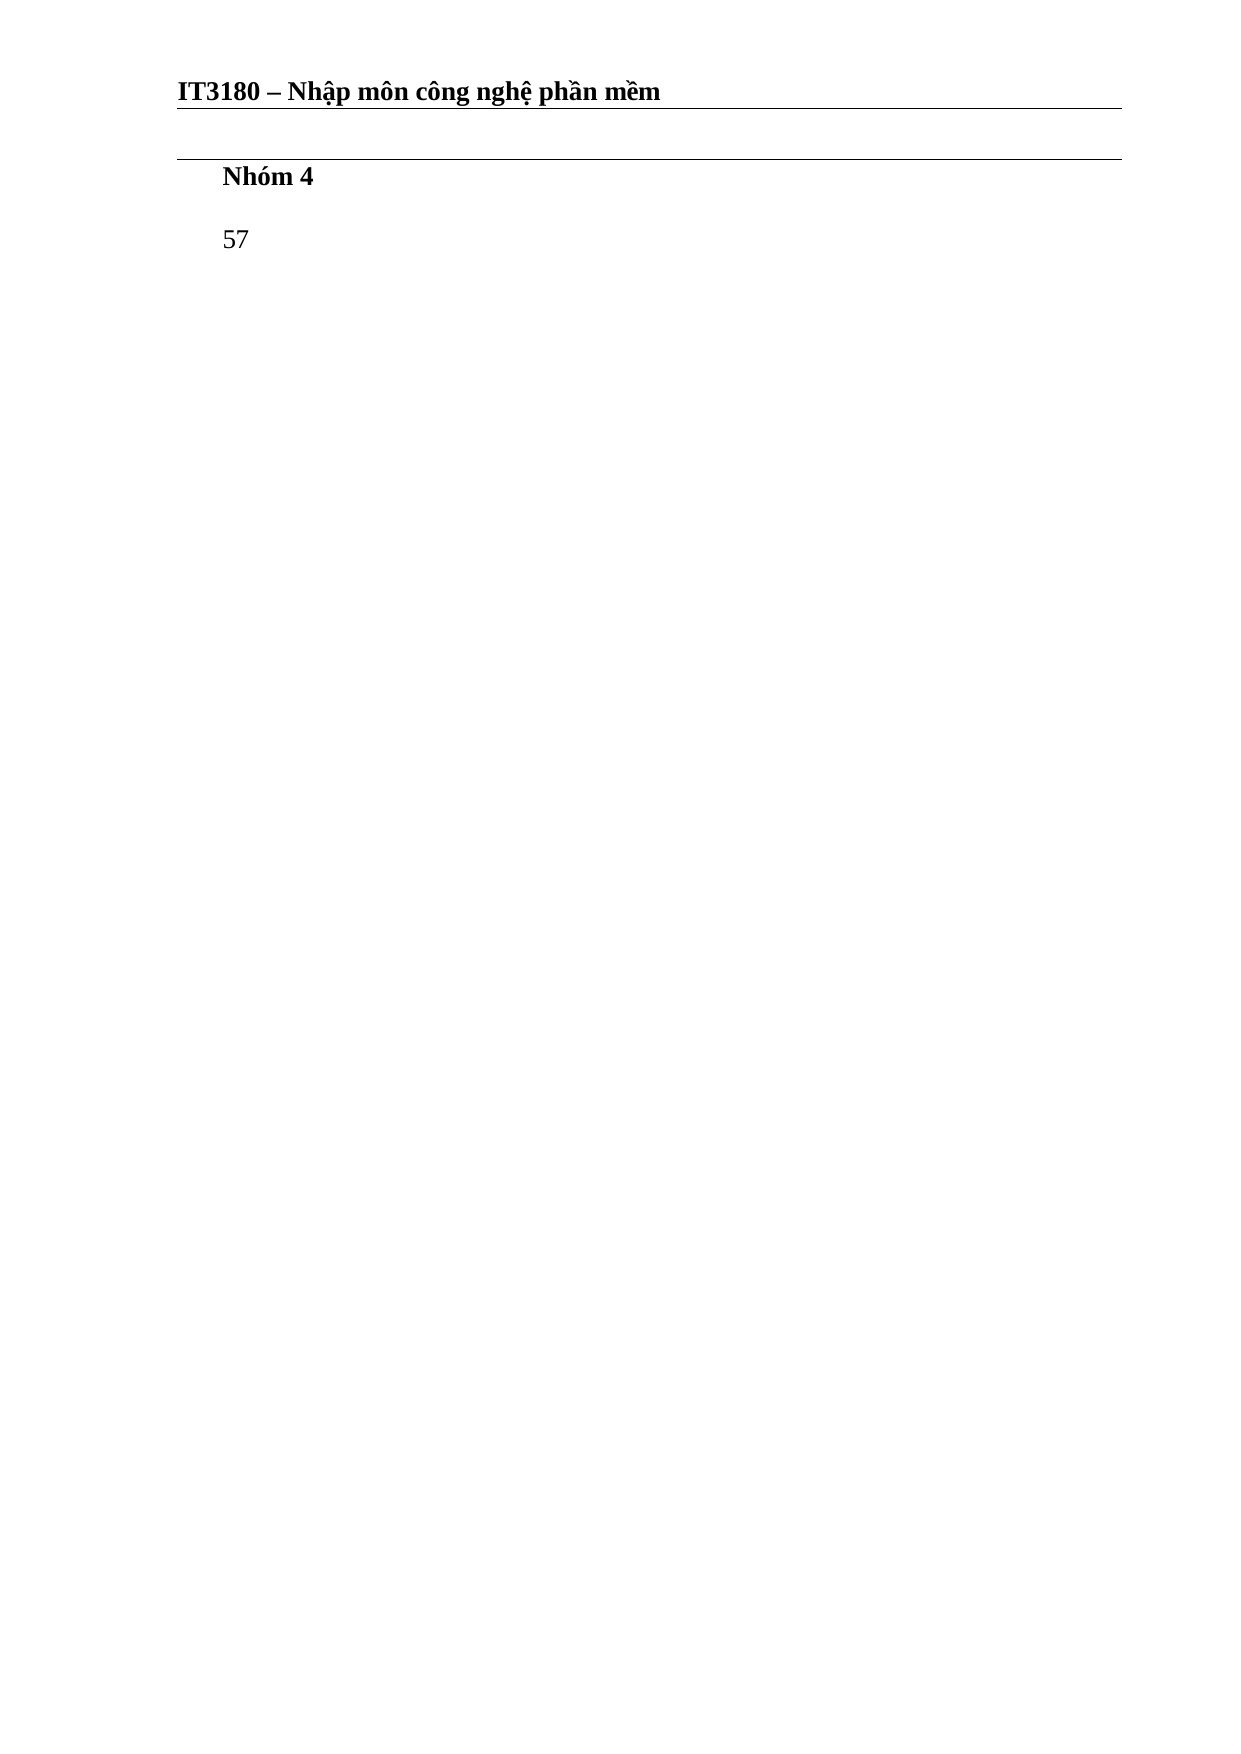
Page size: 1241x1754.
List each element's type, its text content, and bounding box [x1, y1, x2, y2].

text Nhóm 4 57 [222, 142, 1152, 258]
